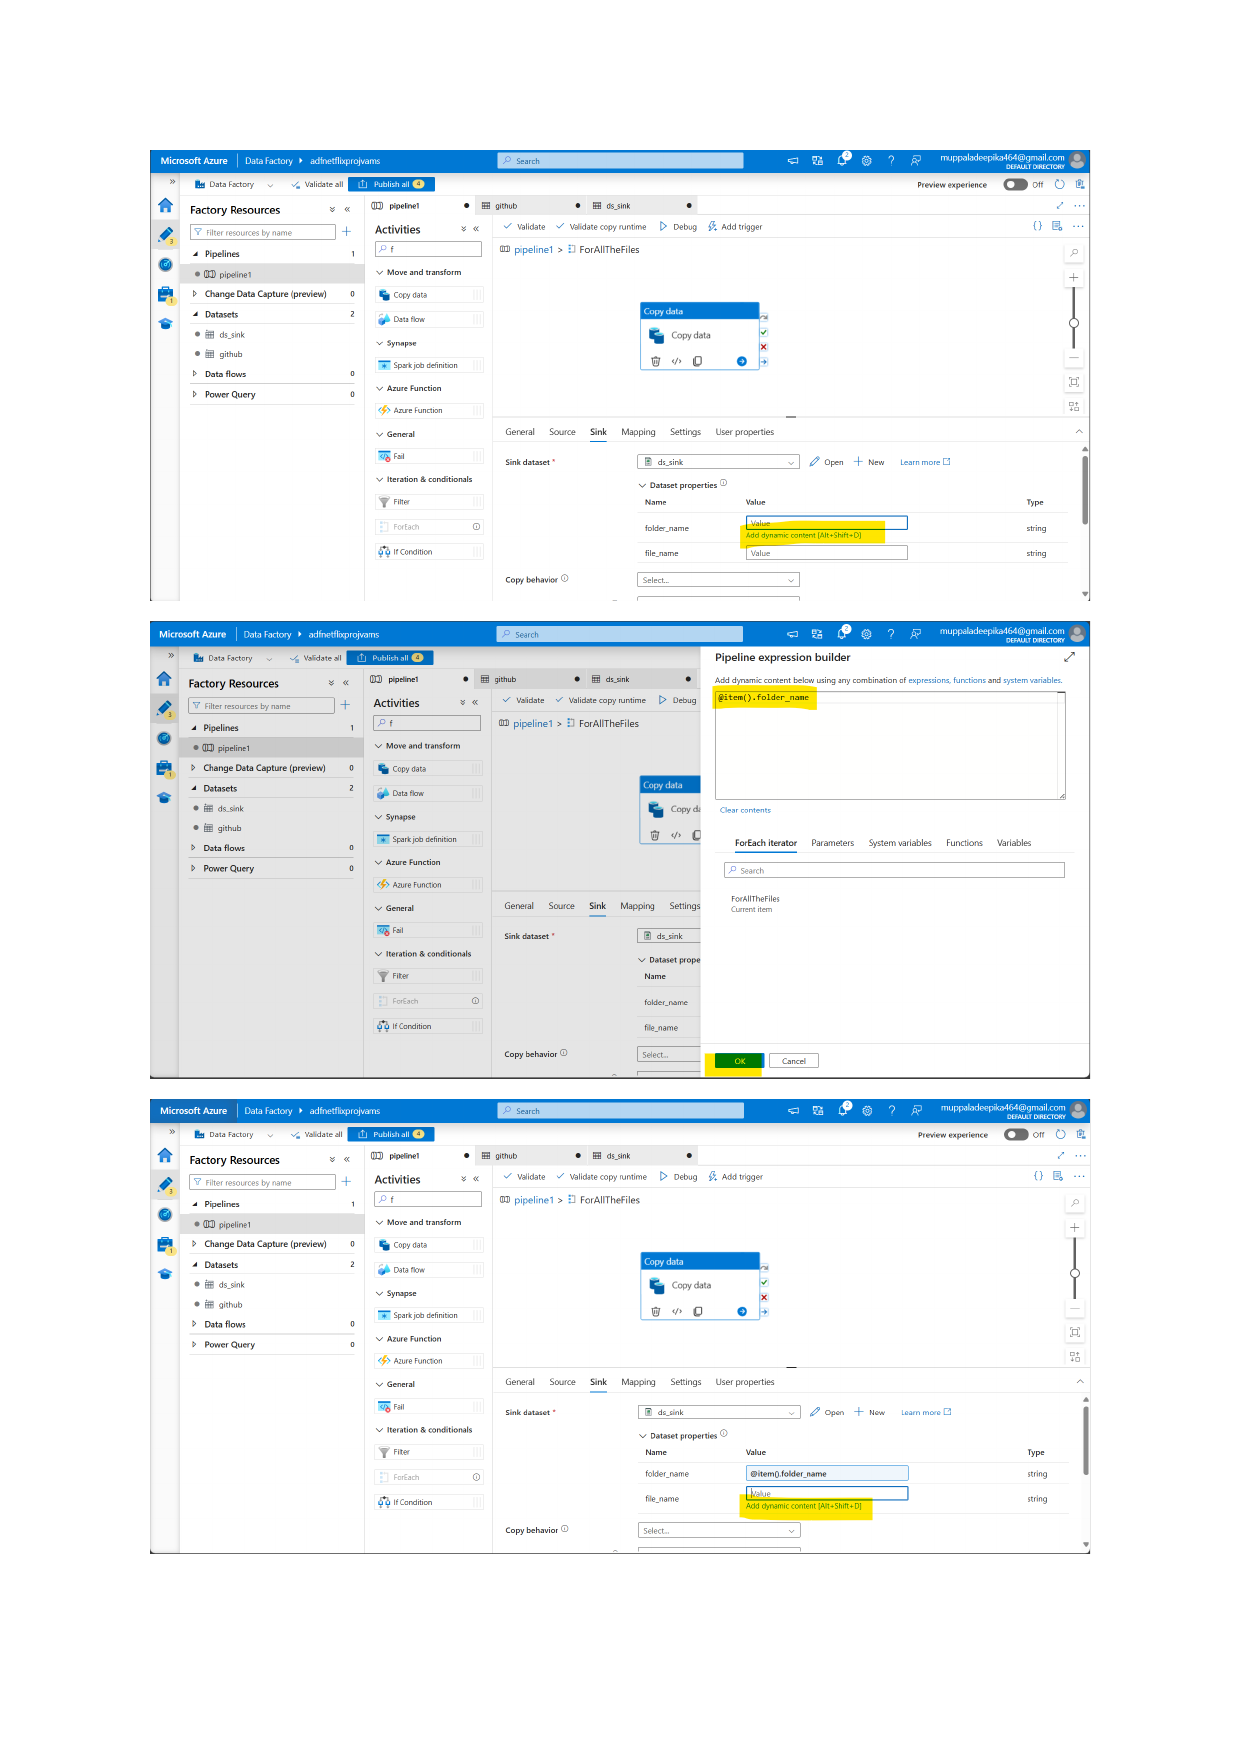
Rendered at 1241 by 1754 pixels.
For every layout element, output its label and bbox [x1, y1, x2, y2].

picture [150, 150, 1091, 601]
picture [150, 621, 1091, 1079]
picture [150, 1099, 1091, 1554]
